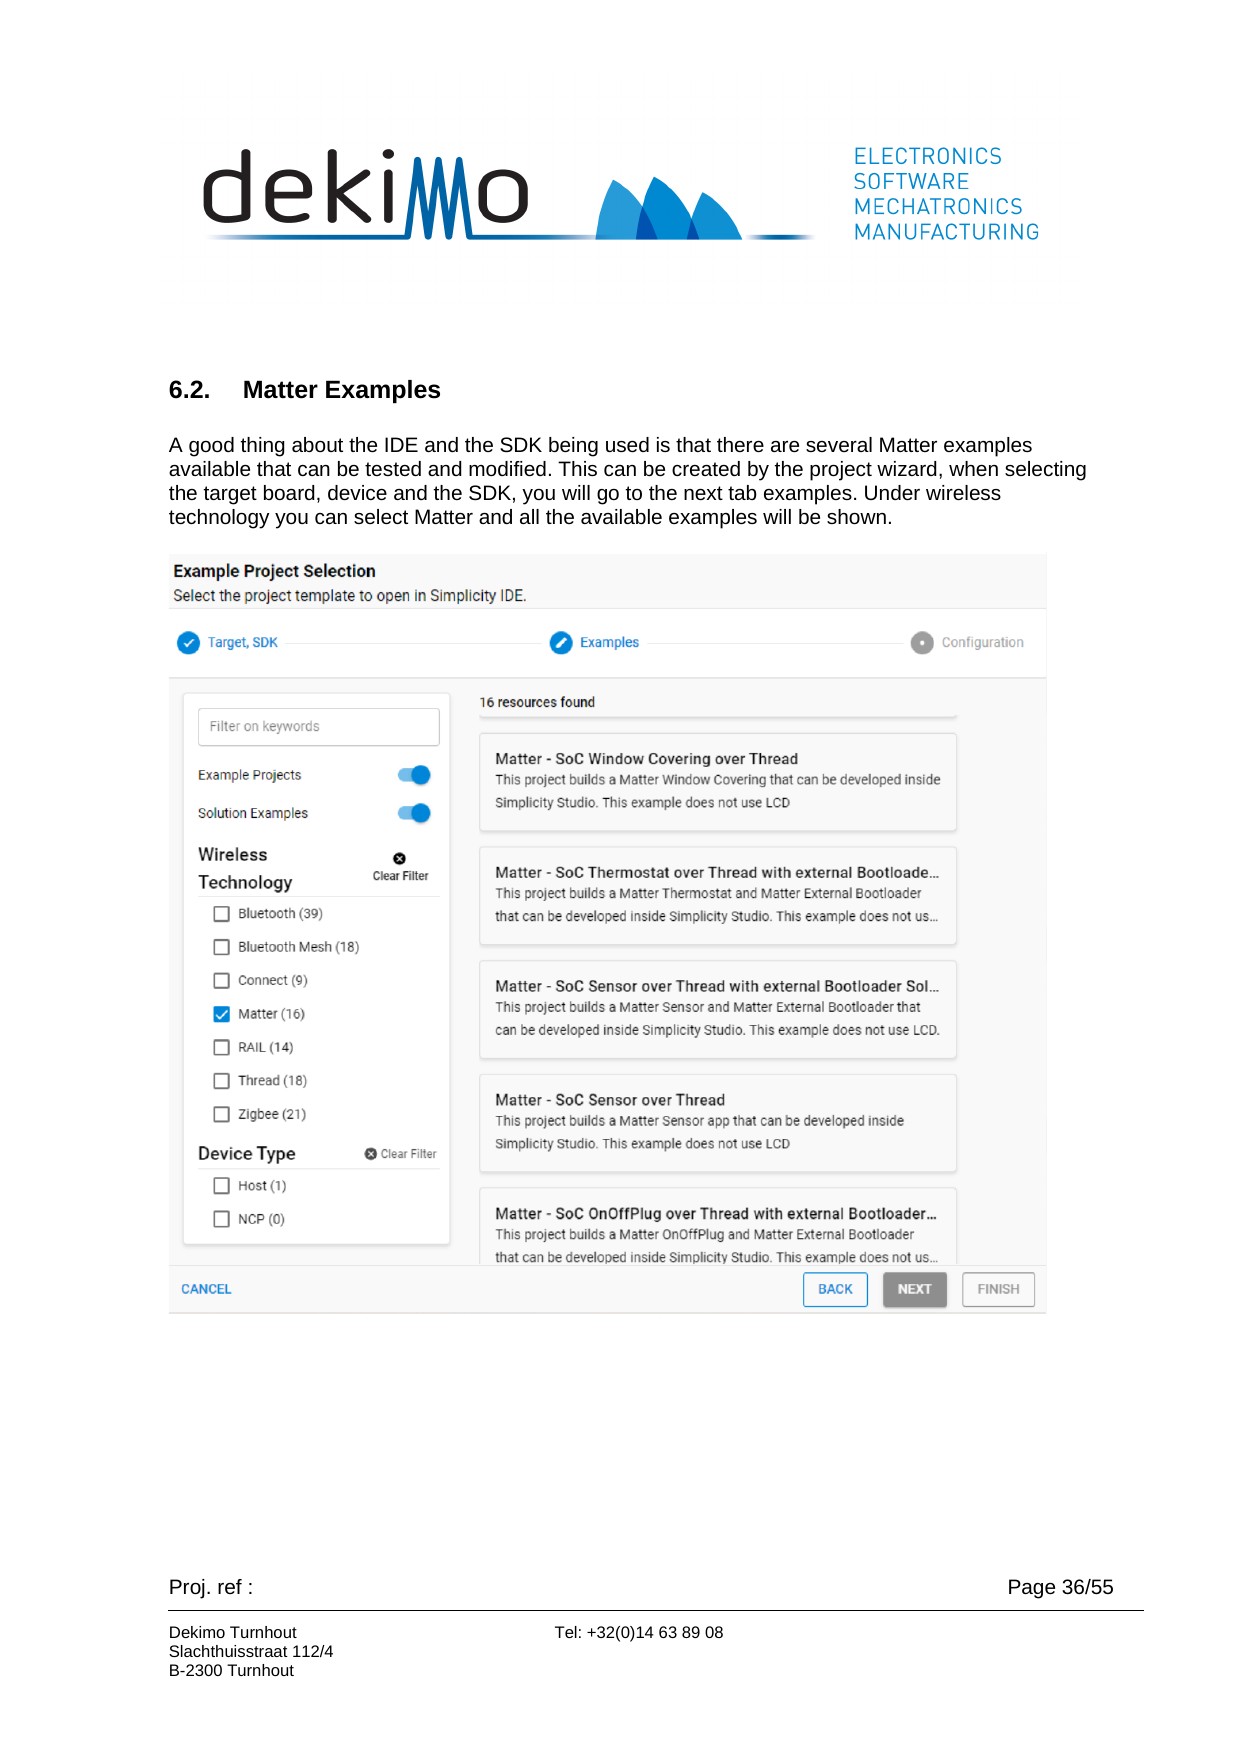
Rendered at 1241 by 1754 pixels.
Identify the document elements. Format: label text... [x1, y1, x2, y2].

picture [168, 552, 1047, 1314]
picture [159, 73, 1083, 304]
subtitle Matter Examples [169, 376, 1093, 404]
text A good thing about the IDE and the SDK being used is that there are several Matter examples available that can be tested and modified. This can be created by the project wizard, when selecting the target board, device and the SDK, you will go to the next tab examples. Under wireless technology you can select Matter and all the available examples will be shown. [169, 433, 1093, 529]
